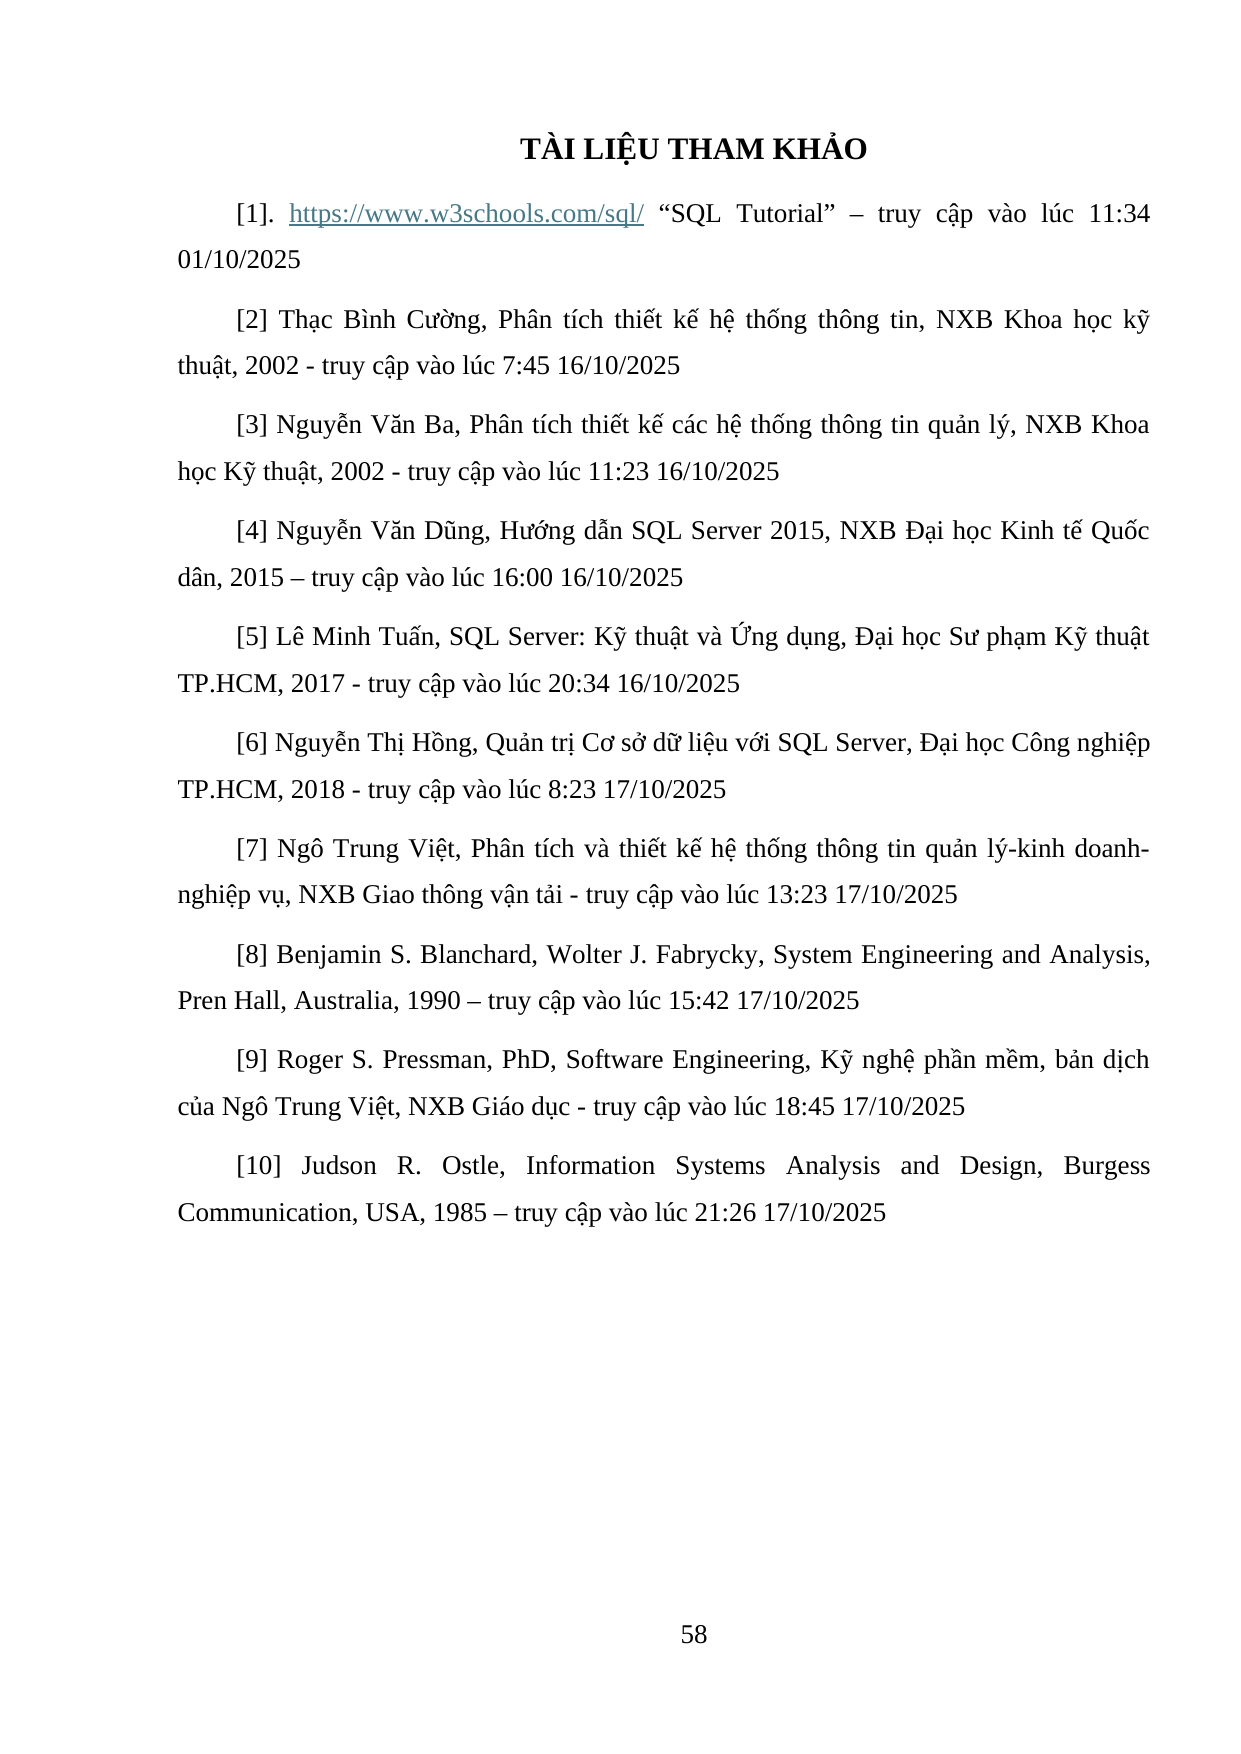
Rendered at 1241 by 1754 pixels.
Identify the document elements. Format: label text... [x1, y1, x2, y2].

text TÀI LIỆU THAM KHẢO [177, 131, 1152, 167]
text [6] Nguyễn Thị Hồng, Quản trị Cơ sở dữ liệu với SQL Server, Đại học Công nghiệp TP.HCM, 2018 - truy cập vào lúc 8:23 17/10/2025 [177, 726, 1152, 804]
text [9] Roger S. Pressman, PhD, Software Engineering, Kỹ nghệ phần mềm, bản dịch của Ngô Trung Việt, NXB Giáo dục - truy cập vào lúc 18:45 17/10/2025 [177, 1044, 1152, 1121]
text [7] Ngô Trung Việt, Phân tích và thiết kế hệ thống thông tin quản lý-kinh doanh-nghiệp vụ, NXB Giao thông vận tải - truy cập vào lúc 13:23 17/10/2025 [177, 832, 1152, 910]
text [5] Lê Minh Tuấn, SQL Server: Kỹ thuật và Ứng dụng, Đại học Sư phạm Kỹ thuật TP.HCM, 2017 - truy cập vào lúc 20:34 16/10/2025 [177, 620, 1152, 698]
text [8] Benjamin S. Blanchard, Wolter J. Fabrycky, System Engineering and Analysis, Pren Hall, Australia, 1990 – truy cập vào lúc 15:42 17/10/2025 [177, 938, 1152, 1016]
text [1]. https://www.w3schools.com/sql/ “SQL Tutorial” – truy cập vào lúc 11:34 01/10/2025 [177, 197, 1152, 275]
text [3] Nguyễn Văn Ba, Phân tích thiết kế các hệ thống thông tin quản lý, NXB Khoa học Kỹ thuật, 2002 - truy cập vào lúc 11:23 16/10/2025 [177, 409, 1152, 486]
text [2] Thạc Bình Cường, Phân tích thiết kế hệ thống thông tin, NXB Khoa học kỹ thuật, 2002 - truy cập vào lúc 7:45 16/10/2025 [177, 303, 1152, 381]
text [4] Nguyễn Văn Dũng, Hướng dẫn SQL Server 2015, NXB Đại học Kinh tế Quốc dân, 2015 – truy cập vào lúc 16:00 16/10/2025 [177, 514, 1152, 592]
text [10] Judson R. Ostle, Information Systems Analysis and Design, Burgess Communication, USA, 1985 – truy cập vào lúc 21:26 17/10/2025 [177, 1149, 1152, 1227]
